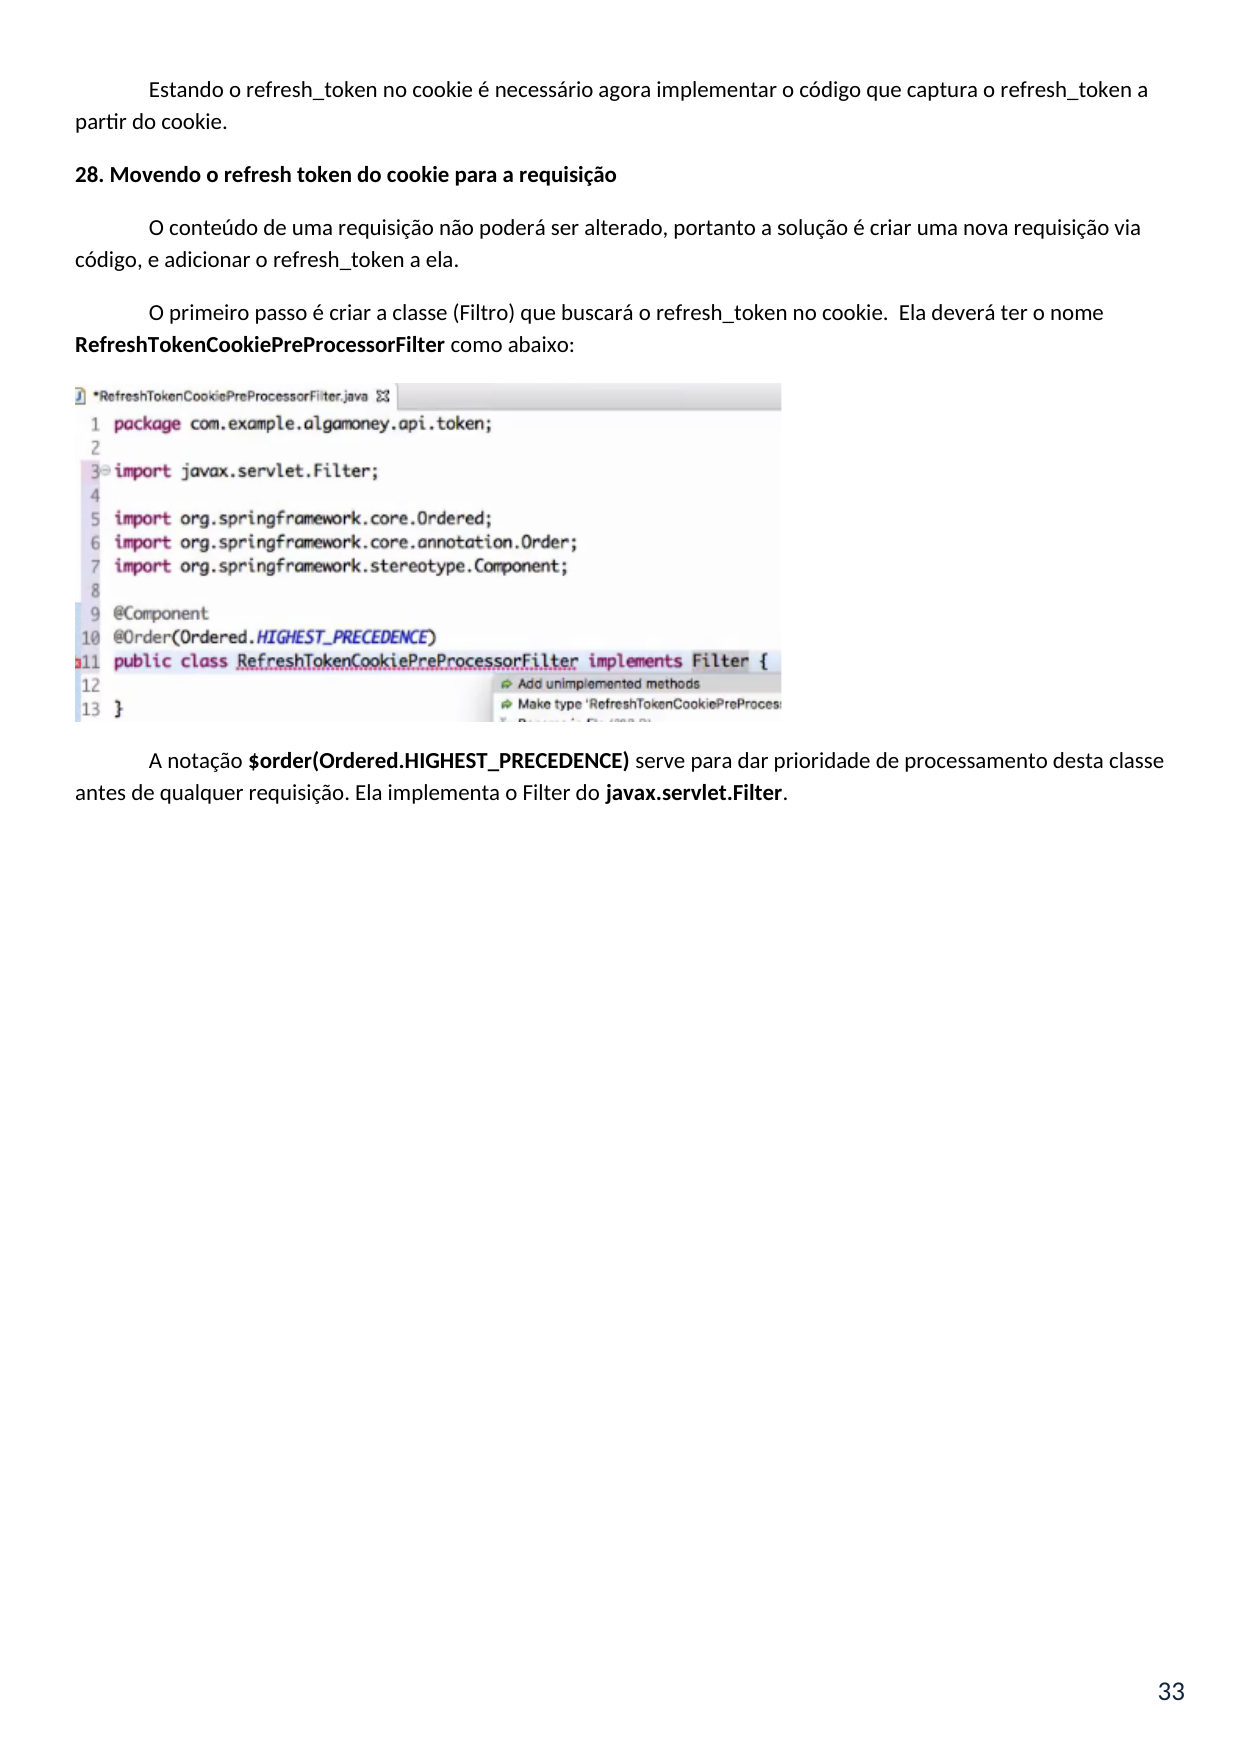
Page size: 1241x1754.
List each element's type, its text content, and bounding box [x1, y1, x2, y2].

picture [75, 383, 782, 722]
text Estando o refresh_token no cookie é necessário agora implementar o código que captura o refresh_token a partir do cookie. [75, 75, 1165, 135]
text 28. Movendo o refresh token do cookie para a requisição [75, 160, 1165, 188]
text O primeiro passo é criar a classe (Filtro) que buscará o refresh_token no cookie. Ela deverá ter o nome RefreshTokenCookiePreProcessorFilter como abaixo: [75, 298, 1165, 359]
text O conteúdo de uma requisição não poderá ser alterado, portanto a solução é criar uma nova requisição via código, e adicionar o refresh_token a ela. [75, 213, 1165, 273]
text A notação $order(Ordered.HIGHEST_PRECEDENCE) serve para dar prioridade de processamento desta classe antes de qualquer requisição. Ela implementa o Filter do javax.servlet.Filter. [75, 746, 1165, 806]
